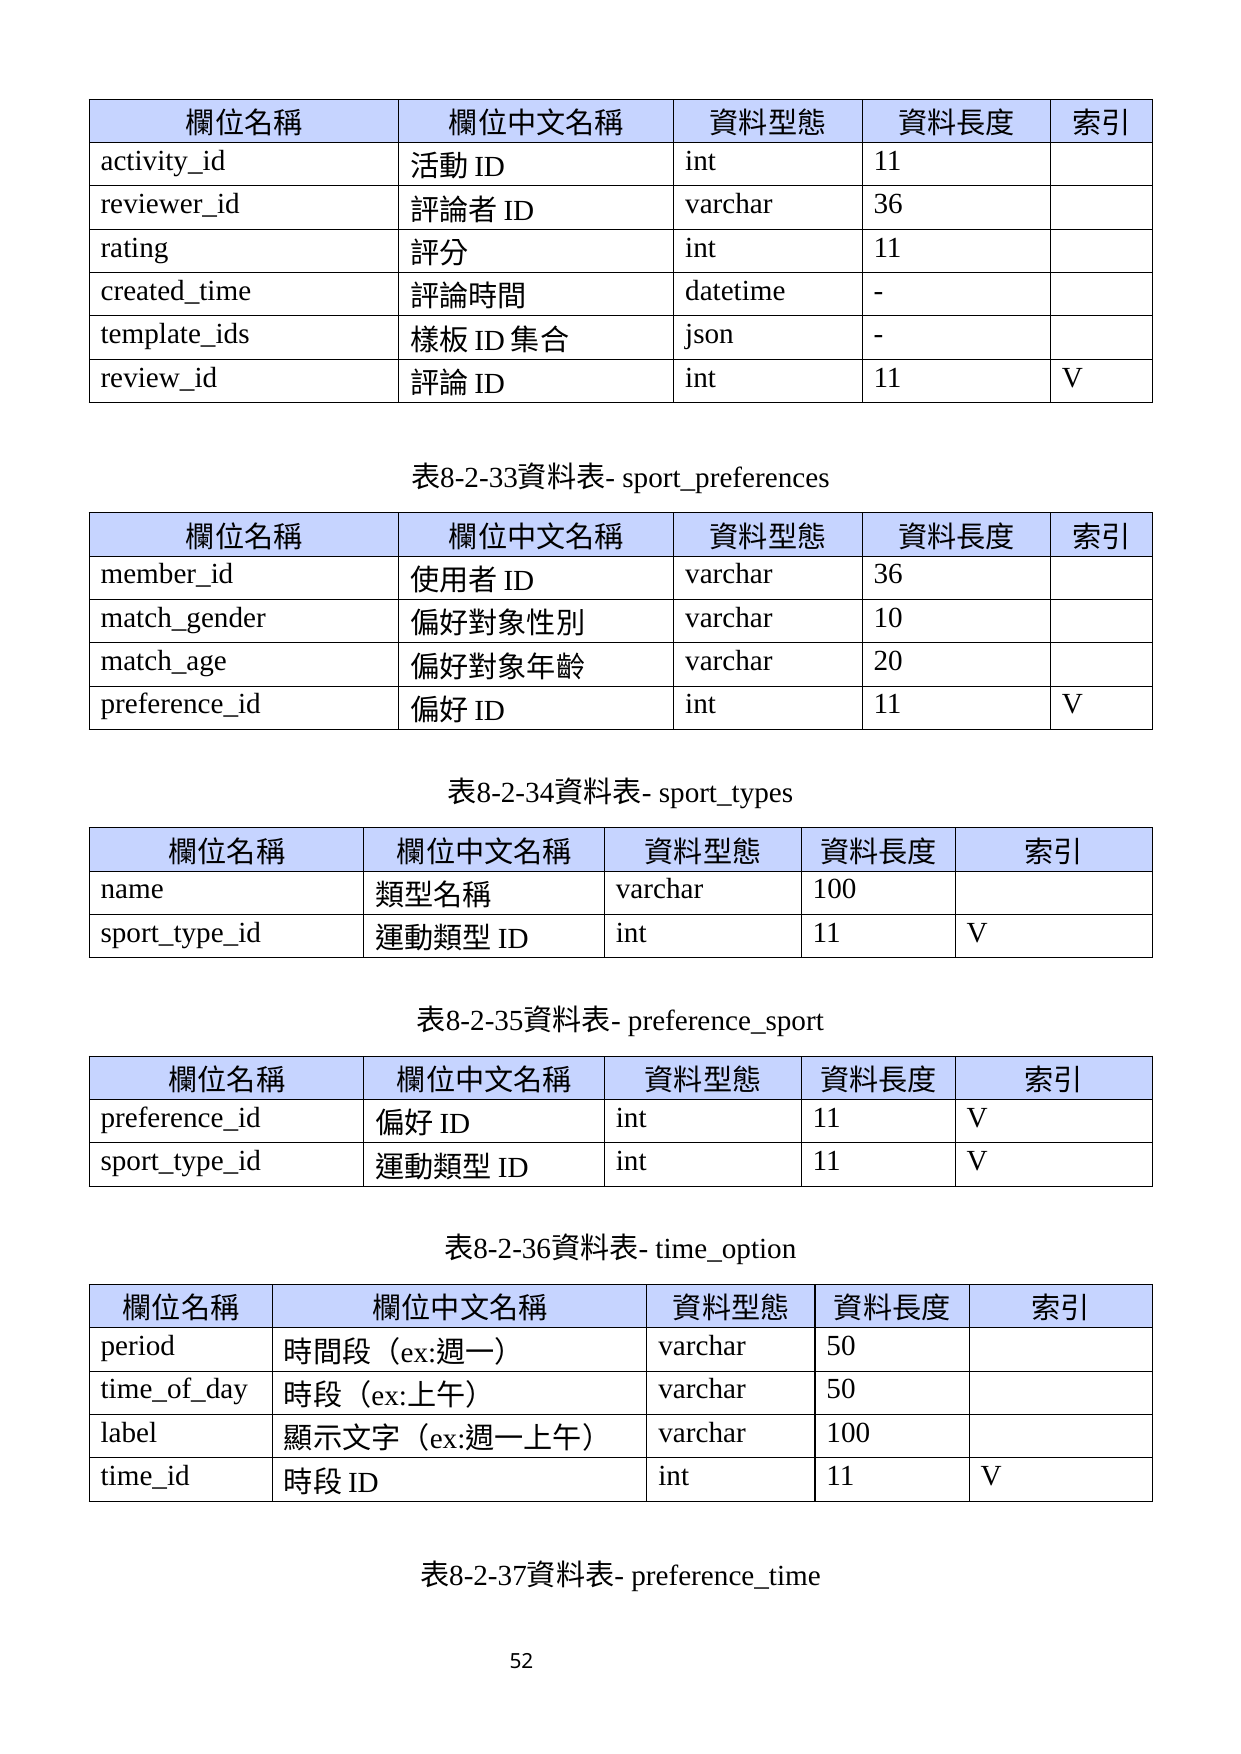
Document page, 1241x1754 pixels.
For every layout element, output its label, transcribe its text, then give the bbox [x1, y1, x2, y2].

table_header 資料型態 [674, 513, 862, 556]
table_cell - [863, 273, 1050, 315]
table_cell 11 [863, 360, 1050, 402]
table_header 欄位名稱 [90, 1285, 272, 1327]
table_cell 11 [802, 915, 955, 957]
table_cell [1051, 643, 1152, 686]
table_header 索引 [1051, 513, 1152, 556]
table_cell [1051, 273, 1152, 315]
table_cell 偏好ID [399, 687, 673, 729]
table_cell int [674, 360, 862, 402]
table_cell 11 [863, 230, 1050, 272]
table_cell time_of_day [90, 1372, 272, 1414]
table_cell int [674, 230, 862, 272]
table_cell sport_type_id [90, 1143, 363, 1186]
table_cell review_id [90, 360, 398, 402]
table_cell [1051, 600, 1152, 642]
table_cell activity_id [90, 143, 398, 185]
table_cell 11 [816, 1458, 969, 1501]
table_cell 評分 [399, 230, 673, 272]
table_cell int [647, 1458, 814, 1501]
table_cell period [90, 1328, 272, 1371]
table_cell created_time [90, 273, 398, 315]
table_cell V [1051, 360, 1152, 402]
table_cell int [674, 143, 862, 185]
table_cell 評論時間 [399, 273, 673, 315]
table_cell varchar [647, 1328, 814, 1371]
table_cell 11 [863, 687, 1050, 729]
table_cell varchar [605, 872, 801, 914]
table_cell varchar [647, 1372, 814, 1414]
table_cell 50 [816, 1328, 969, 1371]
table_cell match_gender [90, 600, 398, 642]
table_header 資料型態 [605, 1057, 801, 1099]
table_cell reviewer_id [90, 186, 398, 229]
table_cell V [956, 915, 1152, 957]
table_header 索引 [956, 828, 1152, 871]
table_header 資料型態 [605, 828, 801, 871]
table_header 欄位中文名稱 [273, 1285, 646, 1327]
table_cell member_id [90, 557, 398, 599]
table_cell datetime [674, 273, 862, 315]
table_cell varchar [647, 1415, 814, 1457]
table_cell 時段（ex:上午） [273, 1372, 646, 1414]
table_cell [970, 1328, 1152, 1371]
table_cell label [90, 1415, 272, 1457]
table_cell - [863, 316, 1050, 359]
table_cell varchar [674, 643, 862, 686]
table_cell 運動類型ID [364, 915, 604, 957]
table_header 欄位名稱 [90, 513, 398, 556]
table_cell preference_id [90, 687, 398, 729]
table_cell [1051, 557, 1152, 599]
table_cell V [956, 1100, 1152, 1142]
table_header 欄位中文名稱 [364, 828, 604, 871]
table_cell 評論者ID [399, 186, 673, 229]
table_cell int [674, 687, 862, 729]
table_cell rating [90, 230, 398, 272]
table_header 欄位中文名稱 [364, 1057, 604, 1099]
table_header 資料長度 [802, 1057, 955, 1099]
table_cell [956, 872, 1152, 914]
table_header 資料型態 [674, 100, 862, 142]
table_cell 時段ID [273, 1458, 646, 1501]
table_cell varchar [674, 186, 862, 229]
table_cell 50 [816, 1372, 969, 1414]
table_cell [1051, 186, 1152, 229]
table_cell 偏好對象性別 [399, 600, 673, 642]
table_cell V [1051, 687, 1152, 729]
table_cell template_ids [90, 316, 398, 359]
table_header 欄位名稱 [90, 1057, 363, 1099]
table_cell int [605, 1143, 801, 1186]
table_cell 100 [802, 872, 955, 914]
table_cell 10 [863, 600, 1050, 642]
table_header 資料長度 [863, 513, 1050, 556]
table_header 欄位名稱 [90, 828, 363, 871]
table_cell json [674, 316, 862, 359]
table_cell preference_id [90, 1100, 363, 1142]
table_header 資料長度 [802, 828, 955, 871]
table_cell match_age [90, 643, 398, 686]
table_cell int [605, 1100, 801, 1142]
table_cell 20 [863, 643, 1050, 686]
table_cell V [970, 1458, 1152, 1501]
table_header 資料型態 [647, 1285, 814, 1327]
table_cell 評論ID [399, 360, 673, 402]
table_cell 類型名稱 [364, 872, 604, 914]
table_header 索引 [956, 1057, 1152, 1099]
table_header 索引 [970, 1285, 1152, 1327]
table_cell sport_type_id [90, 915, 363, 957]
table_header 資料長度 [816, 1285, 969, 1327]
table_cell [970, 1372, 1152, 1414]
table_cell 樣板ID集合 [399, 316, 673, 359]
table_cell 活動ID [399, 143, 673, 185]
table_cell 運動類型ID [364, 1143, 604, 1186]
table_cell 時間段（ex:週一） [273, 1328, 646, 1371]
table_cell 顯示文字（ex:週一上午） [273, 1415, 646, 1457]
table_cell [1051, 316, 1152, 359]
table_header 欄位中文名稱 [399, 100, 673, 142]
table_cell varchar [674, 600, 862, 642]
table_header 欄位中文名稱 [399, 513, 673, 556]
table_cell int [605, 915, 801, 957]
table_cell time_id [90, 1458, 272, 1501]
table_cell [970, 1415, 1152, 1457]
table_cell 使用者ID [399, 557, 673, 599]
table_cell 偏好對象年齡 [399, 643, 673, 686]
table_cell 11 [863, 143, 1050, 185]
table_cell [1051, 143, 1152, 185]
table_cell 11 [802, 1143, 955, 1186]
table_cell V [956, 1143, 1152, 1186]
table_cell 偏好ID [364, 1100, 604, 1142]
table_cell 36 [863, 186, 1050, 229]
table_header 資料長度 [863, 100, 1050, 142]
table_cell [1051, 230, 1152, 272]
table_cell 11 [802, 1100, 955, 1142]
table_cell varchar [674, 557, 862, 599]
table_cell name [90, 872, 363, 914]
table_cell 36 [863, 557, 1050, 599]
table_header 索引 [1051, 100, 1152, 142]
table_cell 100 [816, 1415, 969, 1457]
table_header 欄位名稱 [90, 100, 398, 142]
